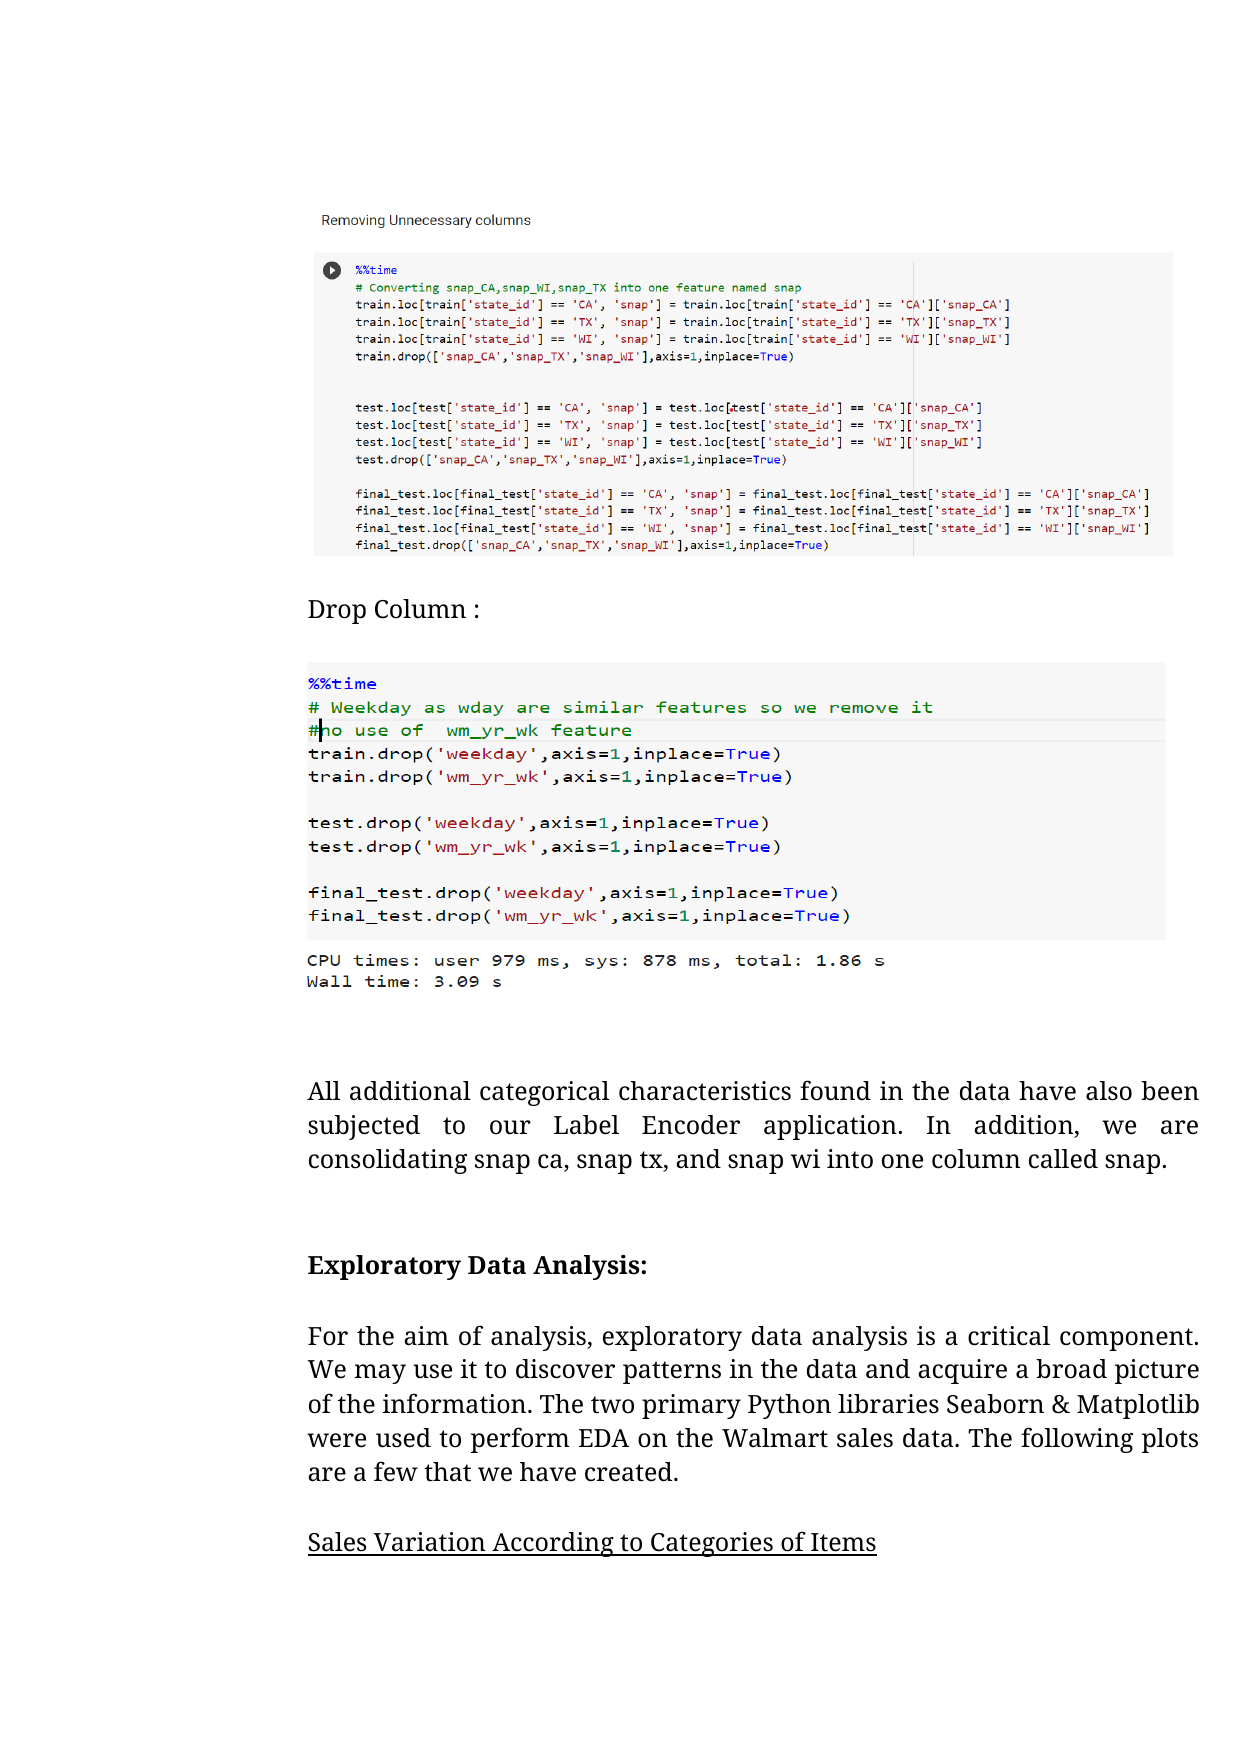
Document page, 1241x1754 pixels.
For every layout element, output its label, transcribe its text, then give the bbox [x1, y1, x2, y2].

text Exploratory Data Analysis: [307, 1247, 1201, 1282]
text Sales Variation According to Categories of Items [307, 1525, 1201, 1559]
text Drop Column : [307, 592, 1201, 626]
text For the aim of analysis, exploratory data analysis is a critical component. We may use it to discover patterns in the data and acquire a broad picture of the information. The two primary Python libraries Seaborn & Matplotlib were used to perform EDA on the Walmart sales data. The following plots are a few that we have created. [307, 1318, 1201, 1488]
text All additional categorical characteristics found in the data have also been subjected to our Label Encoder application. In addition, we are consolidating snap ca, snap tx, and snap wi into one column called snap. [307, 1073, 1201, 1176]
picture [307, 662, 1166, 1002]
picture [307, 200, 1173, 556]
